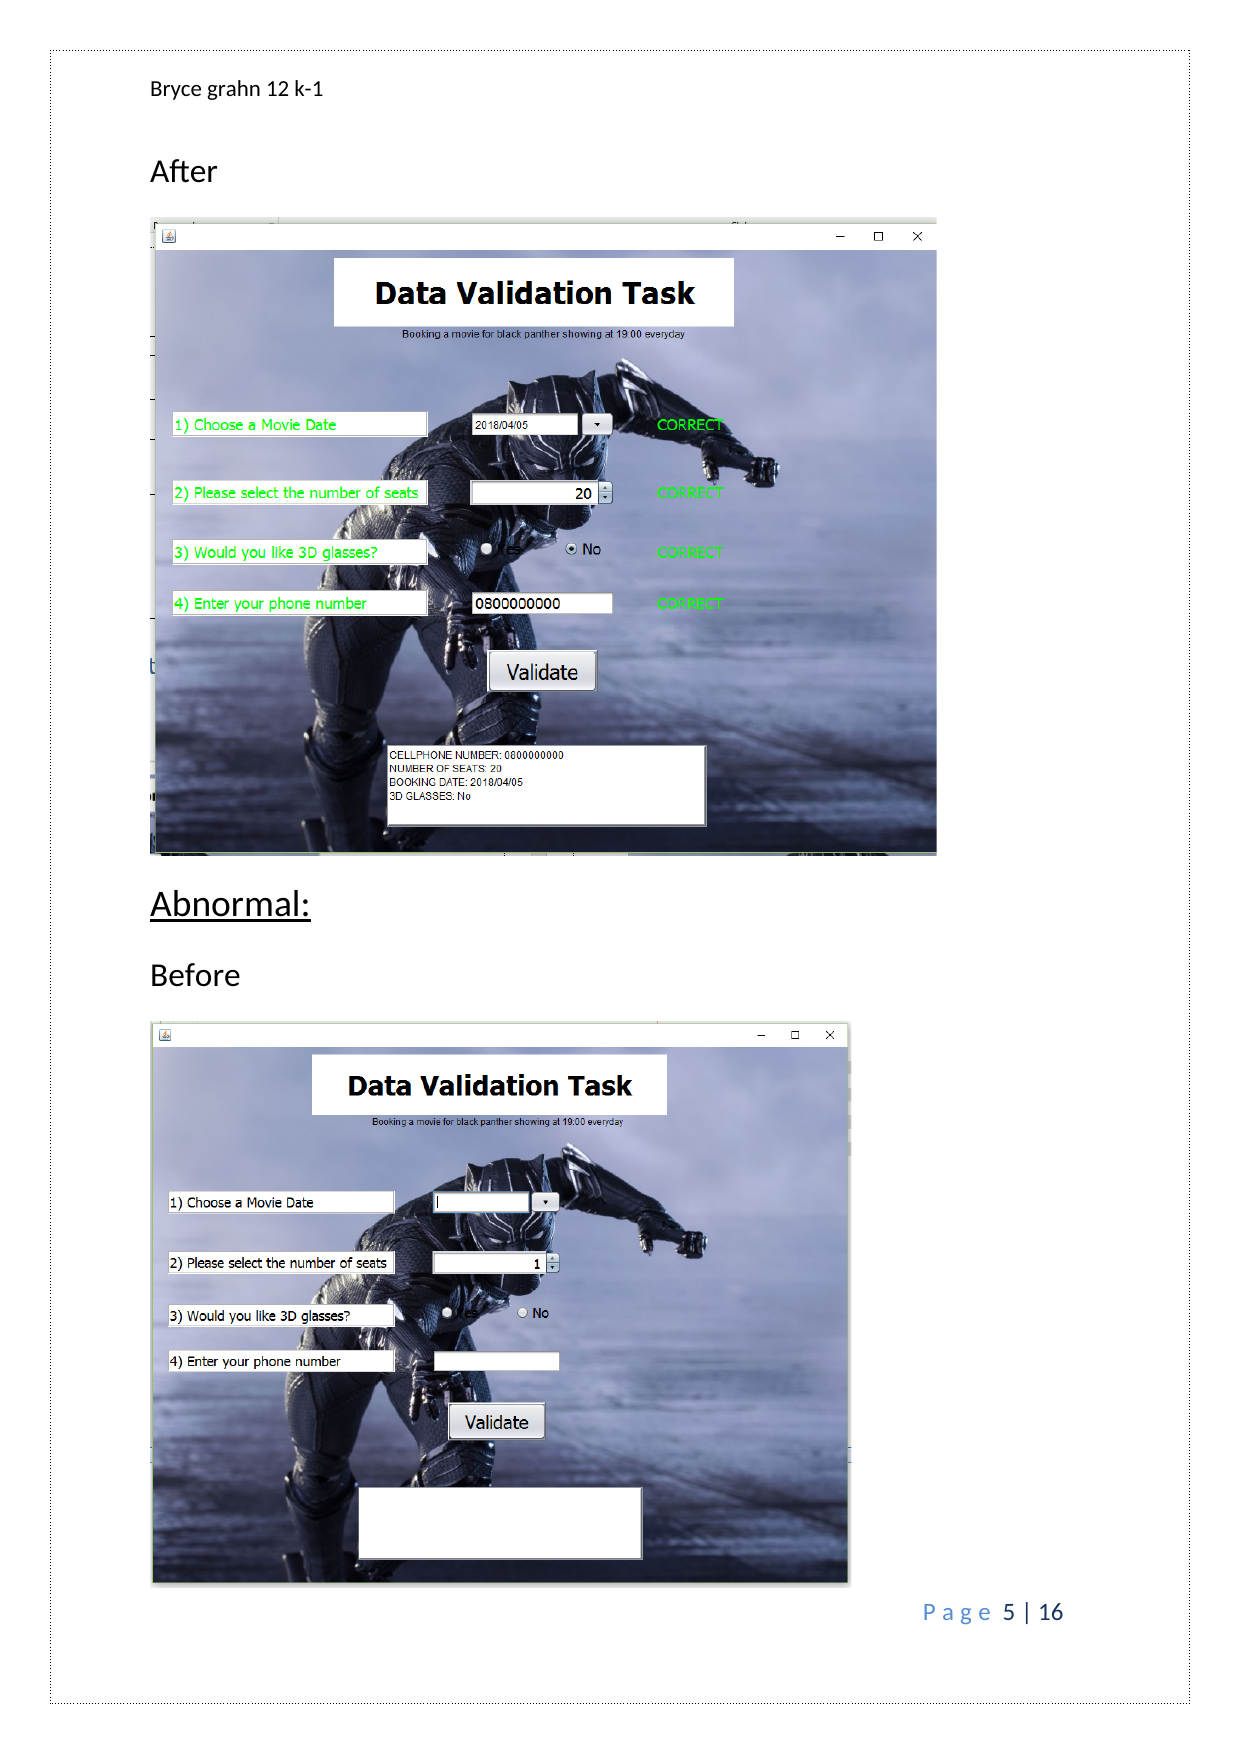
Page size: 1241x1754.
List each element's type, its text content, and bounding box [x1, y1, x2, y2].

text After [150, 150, 1090, 191]
picture [150, 1021, 852, 1588]
text Before [150, 954, 1090, 994]
picture [150, 217, 937, 856]
text Abnormal: [150, 880, 1090, 926]
